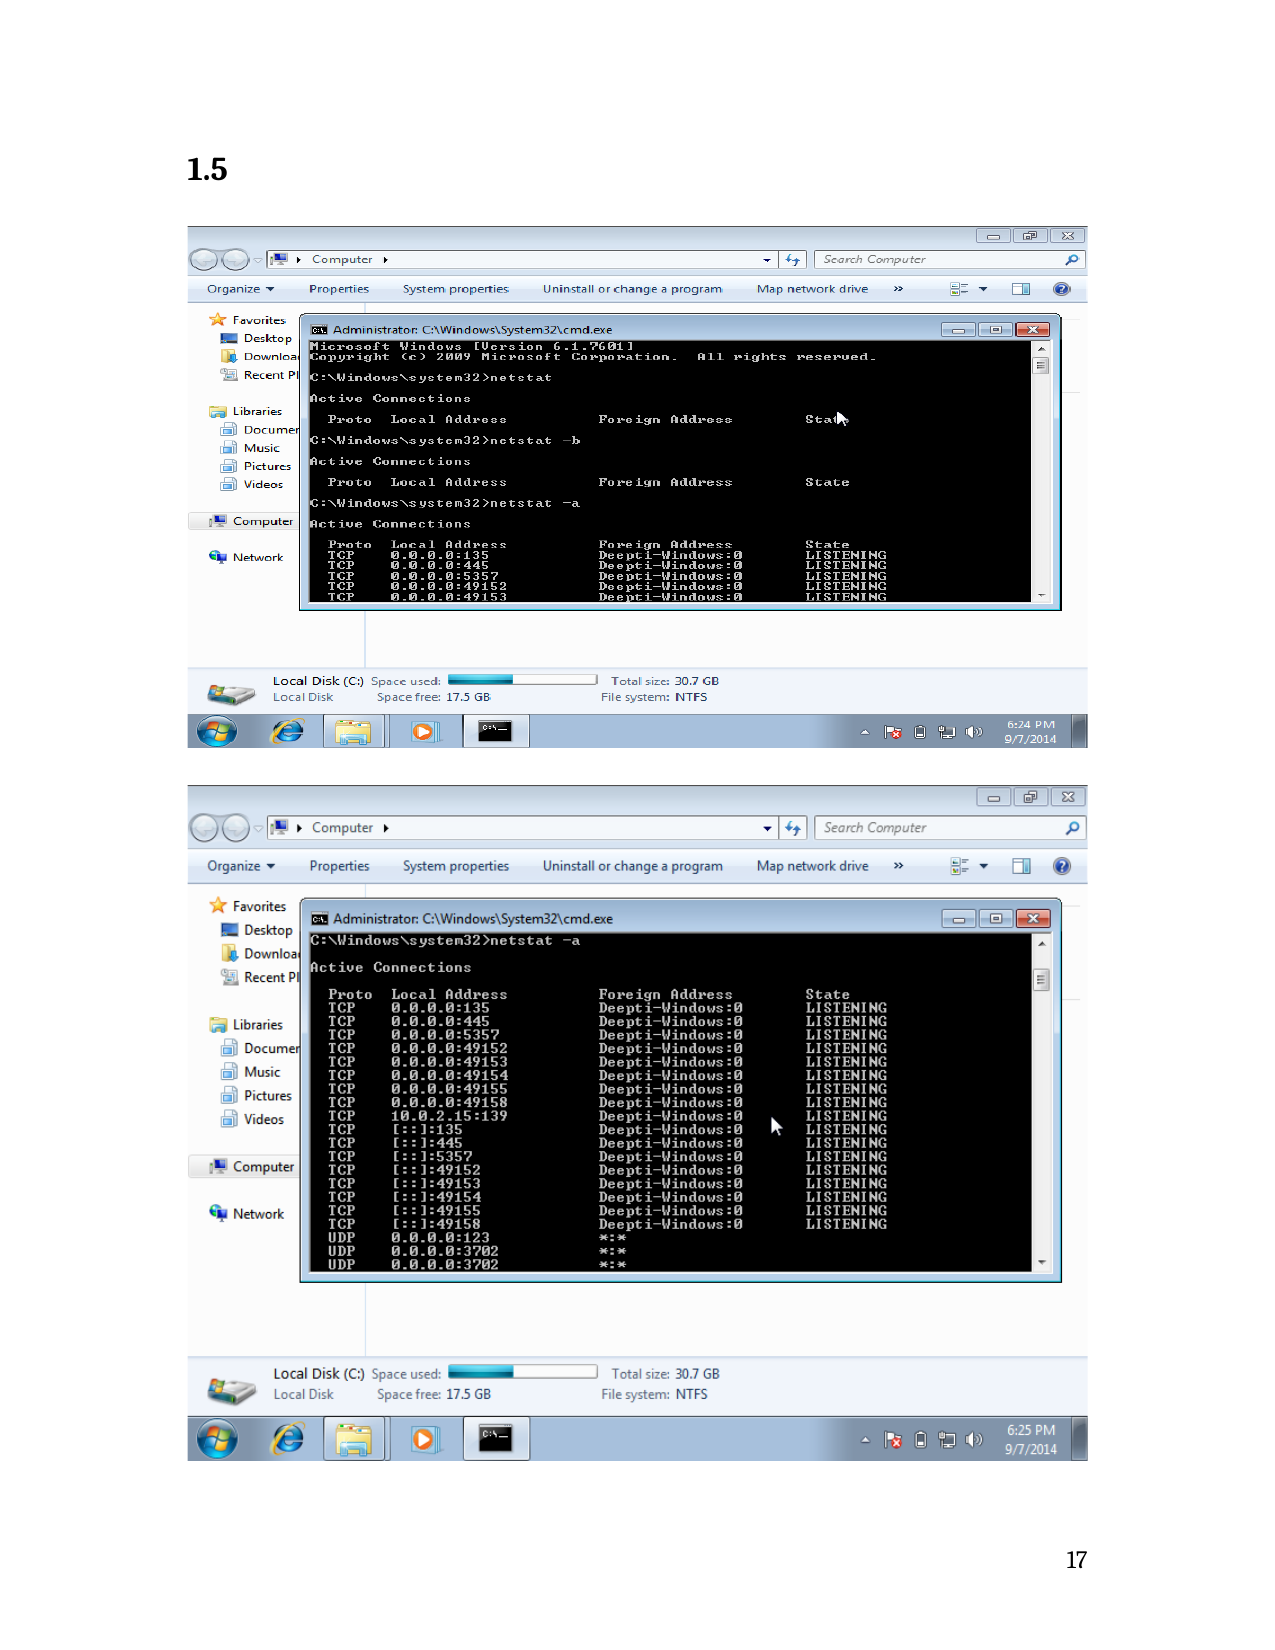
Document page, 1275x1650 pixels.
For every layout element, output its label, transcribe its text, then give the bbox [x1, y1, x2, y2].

text 1.5 [187, 150, 1087, 188]
picture [187, 226, 1088, 748]
picture [187, 785, 1088, 1461]
